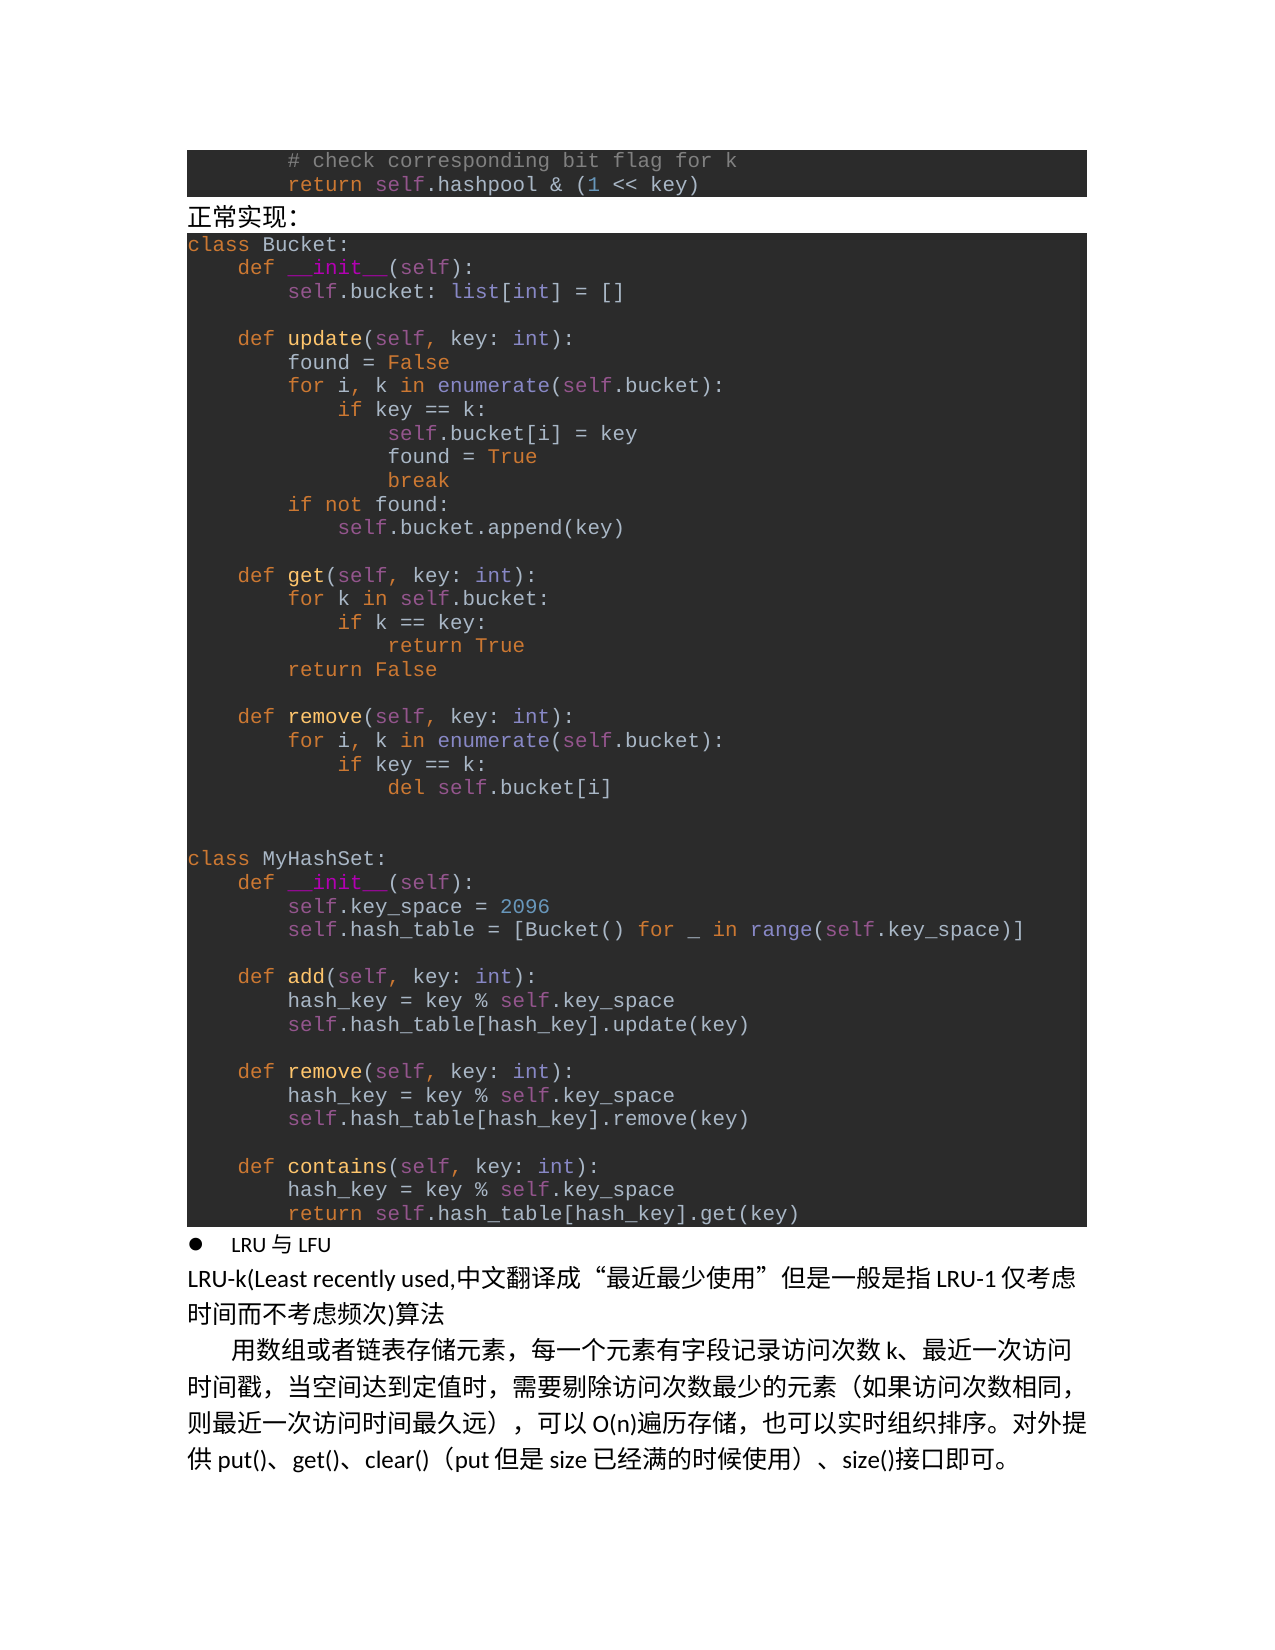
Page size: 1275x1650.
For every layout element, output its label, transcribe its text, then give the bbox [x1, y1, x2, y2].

text class Bucket: def __init__(self): self.bucket: list[int] = [] def update(self, key: int): found = False for i, k in enumerate(self.bucket): if key == k: self.bucket[i] = key found = True break if not found: self.bucket.append(key) def get(self, key: int): for k in self.bucket: if k == key: return True return False def remove(self, key: int): for i, k in enumerate(self.bucket): if key == k: del self.bucket[i] class MyHashSet: def __init__(self): self.key_space = 2096 self.hash_table = [Bucket() for _ in range(self.key_space)] def add(self, key: int): hash_key = key % self.key_space self.hash_table[hash_key].update(key) def remove(self, key: int): hash_key = key % self.key_space self.hash_table[hash_key].remove(key) def contains(self, key: int): hash_key = key % self.key_space return self.hash_table[hash_key].get(key) [187, 233, 1087, 1227]
text LRU-k(Least recently used,中文翻译成“最近最少使用”但是一般是指LRU-1仅考虑时间而不考虑频次)算法 [187, 1258, 1087, 1331]
list LRU 与 LFU [187, 1227, 1087, 1258]
text 用数组或者链表存储元素，每一个元素有字段记录访问次数k、最近一次访问时间戳，当空间达到定值时，需要剔除访问次数最少的元素（如果访问次数相同，则最近一次访问时间最久远），可以O(n)遍历存储，也可以实时组织排序。对外提供put()、get()、clear()（put但是size已经满的时候使用）、size()接口即可。 [187, 1331, 1087, 1476]
text 正常实现： [187, 197, 1087, 233]
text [187, 150, 1087, 197]
